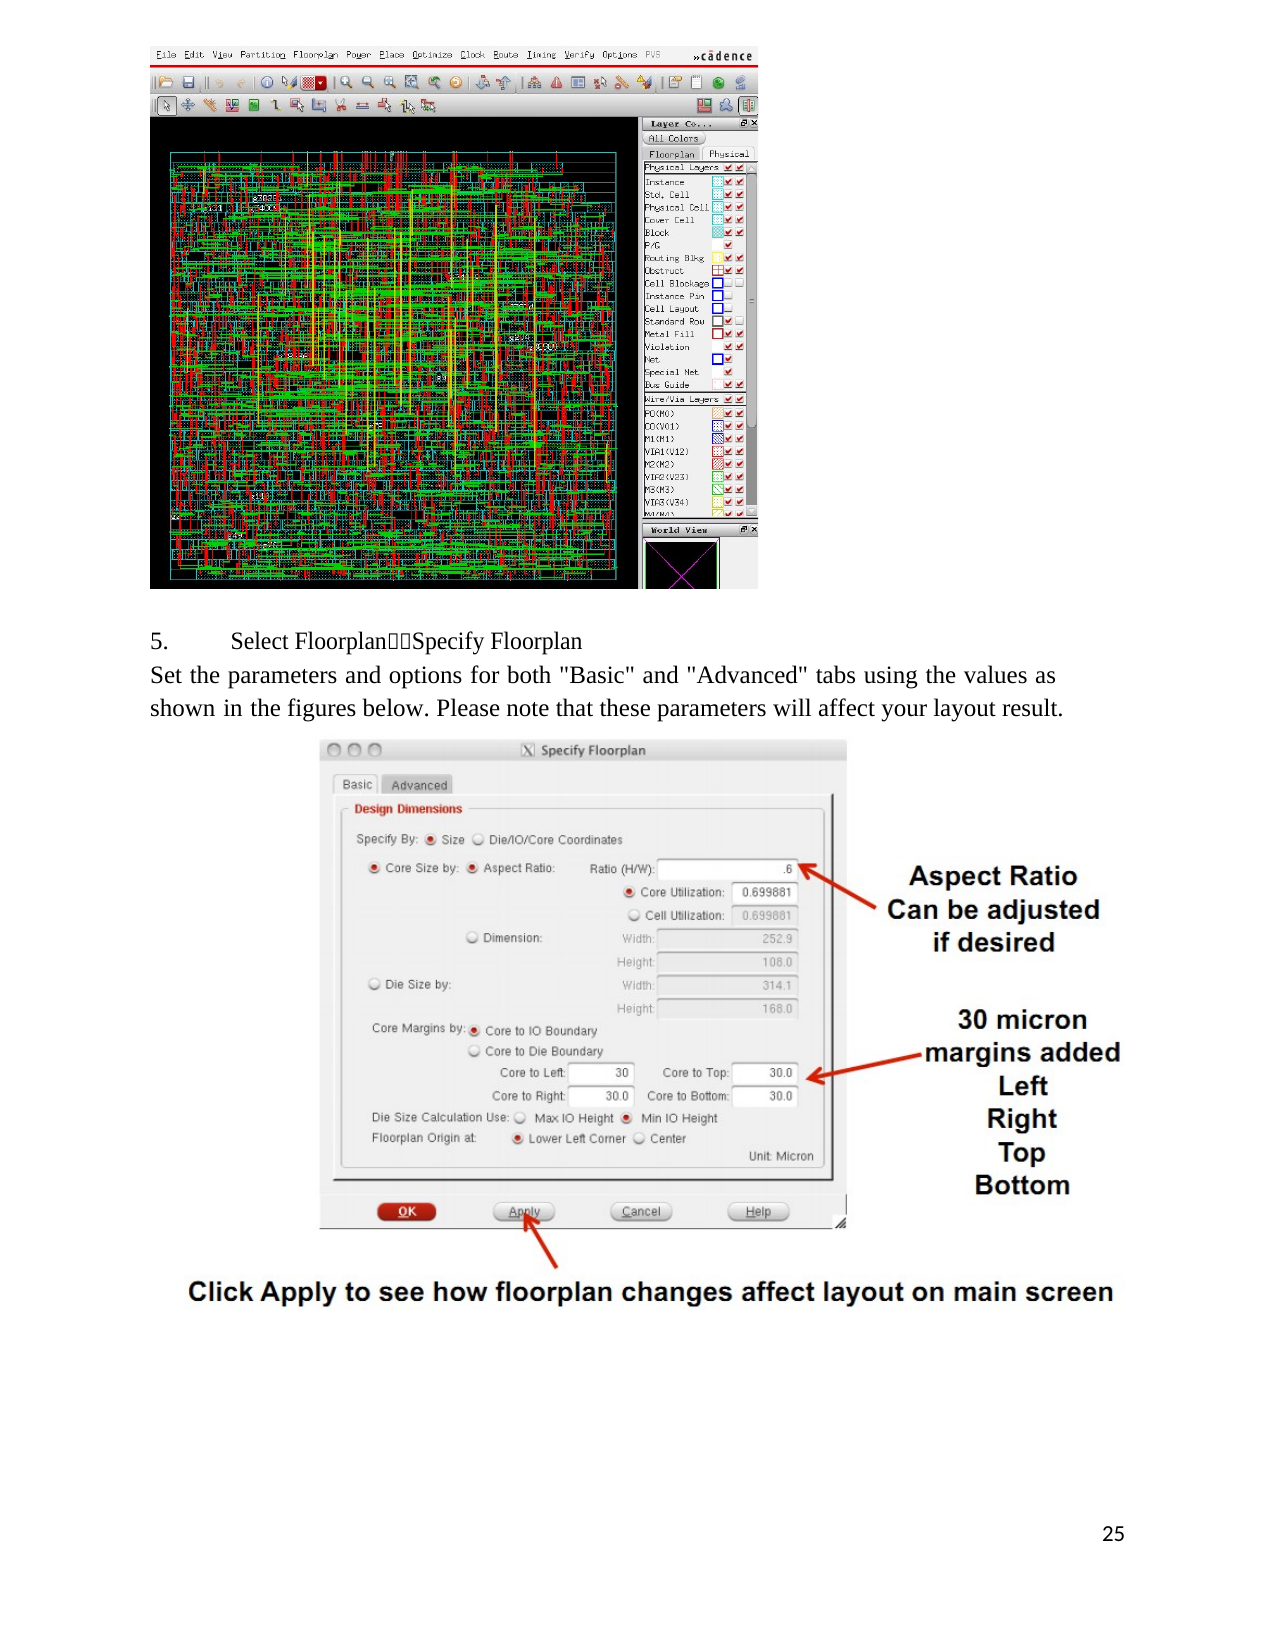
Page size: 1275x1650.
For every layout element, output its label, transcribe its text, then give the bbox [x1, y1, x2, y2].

picture [150, 46, 759, 589]
list Select FloorplanSpecify Floorplan [150, 626, 1125, 656]
text Set the parameters and options for both "Basic" and "Advanced" tabs using the values as shown in the figures below. Please note that these parameters will affect your layout result. [150, 660, 1108, 722]
picture [150, 735, 1135, 1325]
